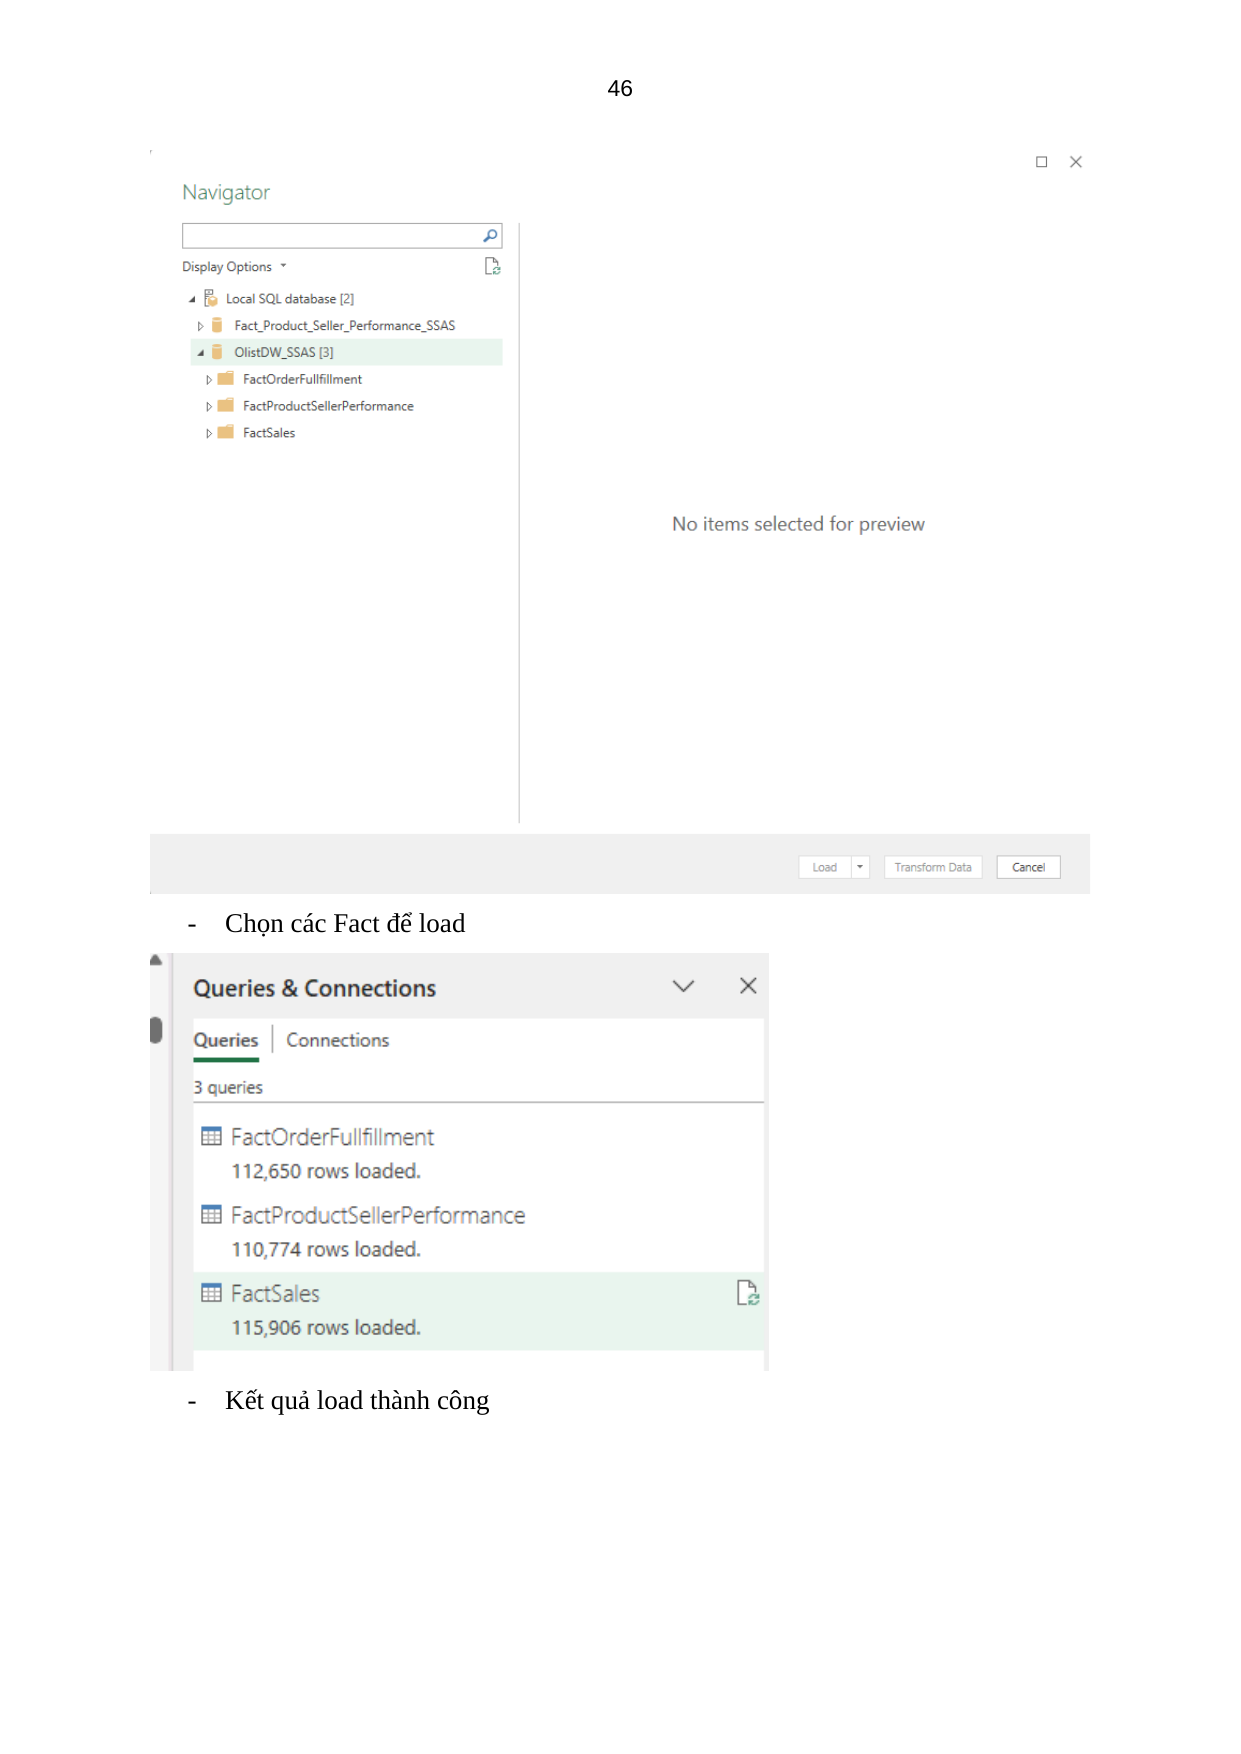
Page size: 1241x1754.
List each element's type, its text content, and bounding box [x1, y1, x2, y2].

list Chọn các Fact để load [187, 907, 1090, 938]
picture [150, 953, 769, 1371]
picture [150, 150, 1091, 894]
list Kết quả load thành công [187, 1384, 1090, 1415]
